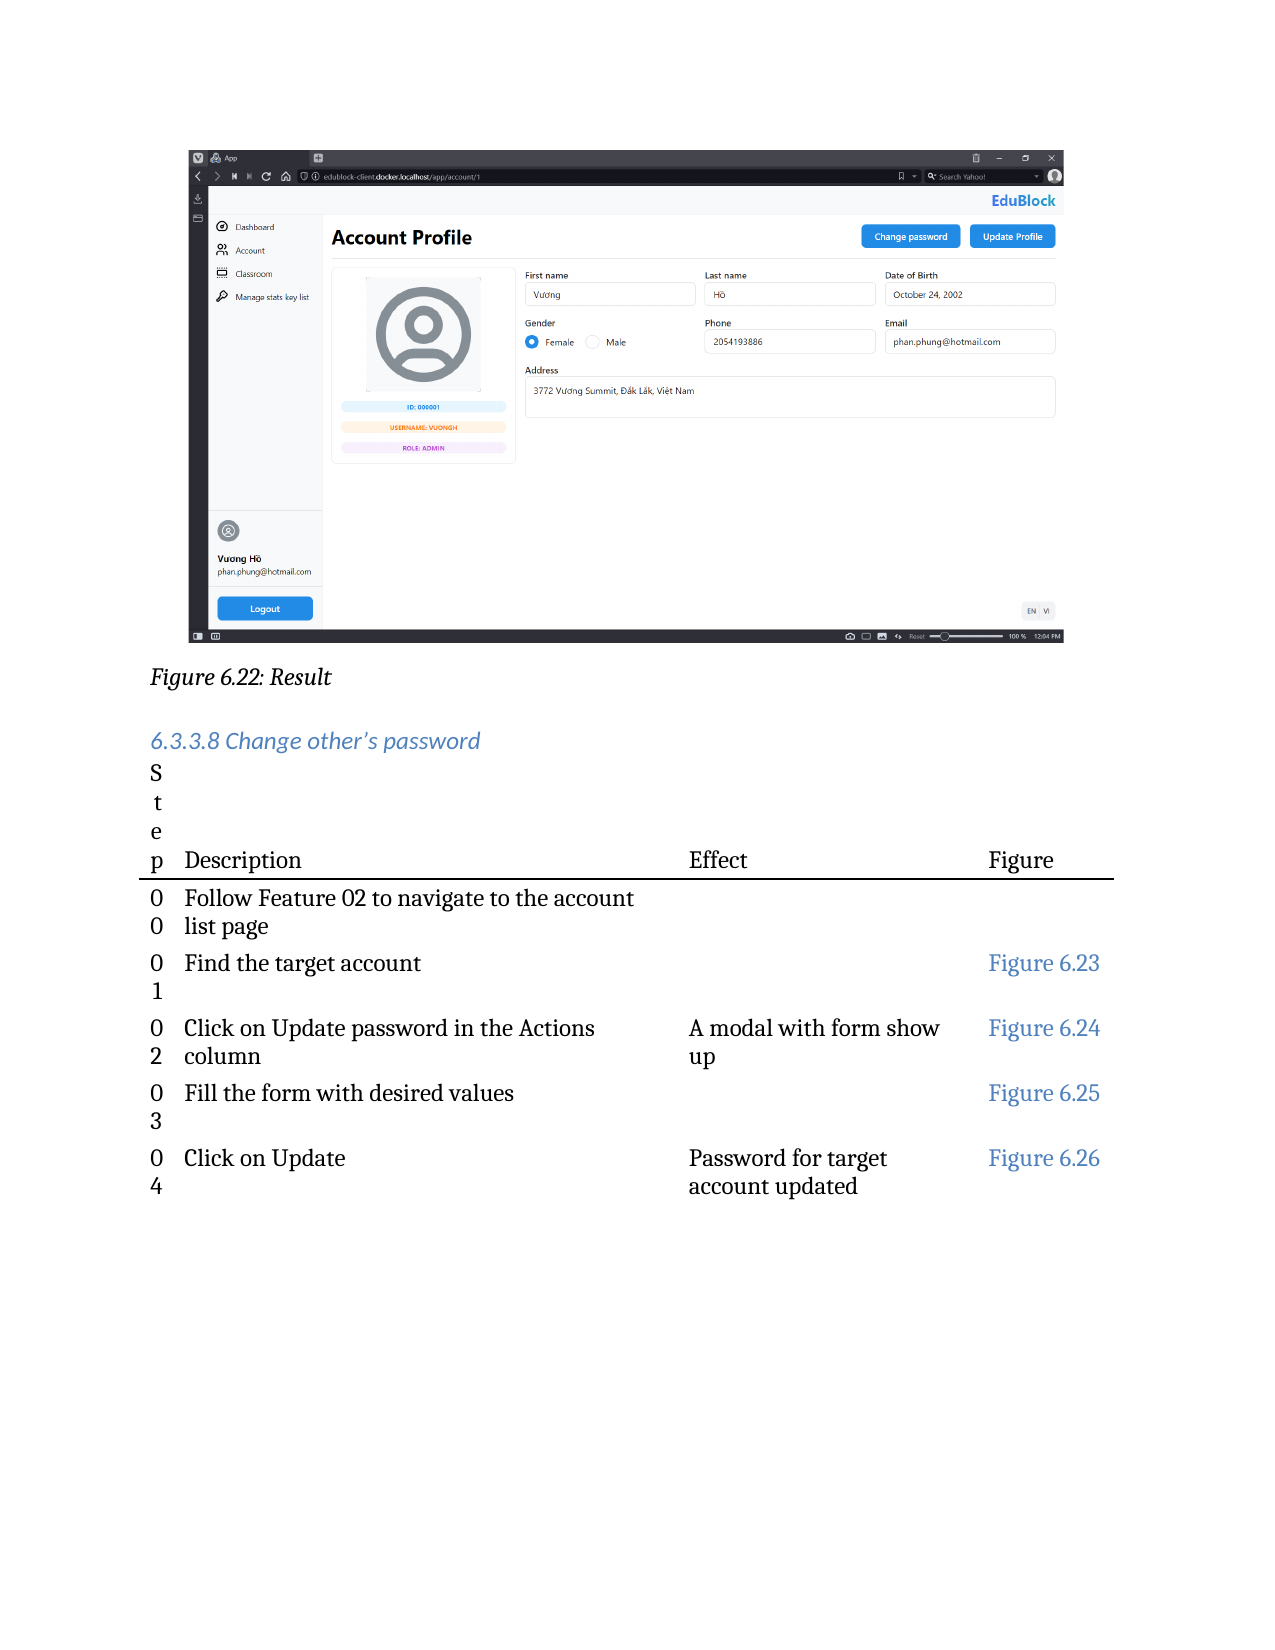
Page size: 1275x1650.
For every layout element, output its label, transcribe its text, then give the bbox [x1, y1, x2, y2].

subtitle 6.3.3.8 Change other’s password [150, 725, 1125, 756]
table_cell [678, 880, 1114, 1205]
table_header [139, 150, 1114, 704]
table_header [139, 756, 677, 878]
picture [188, 150, 1064, 643]
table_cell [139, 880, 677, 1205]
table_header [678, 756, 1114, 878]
